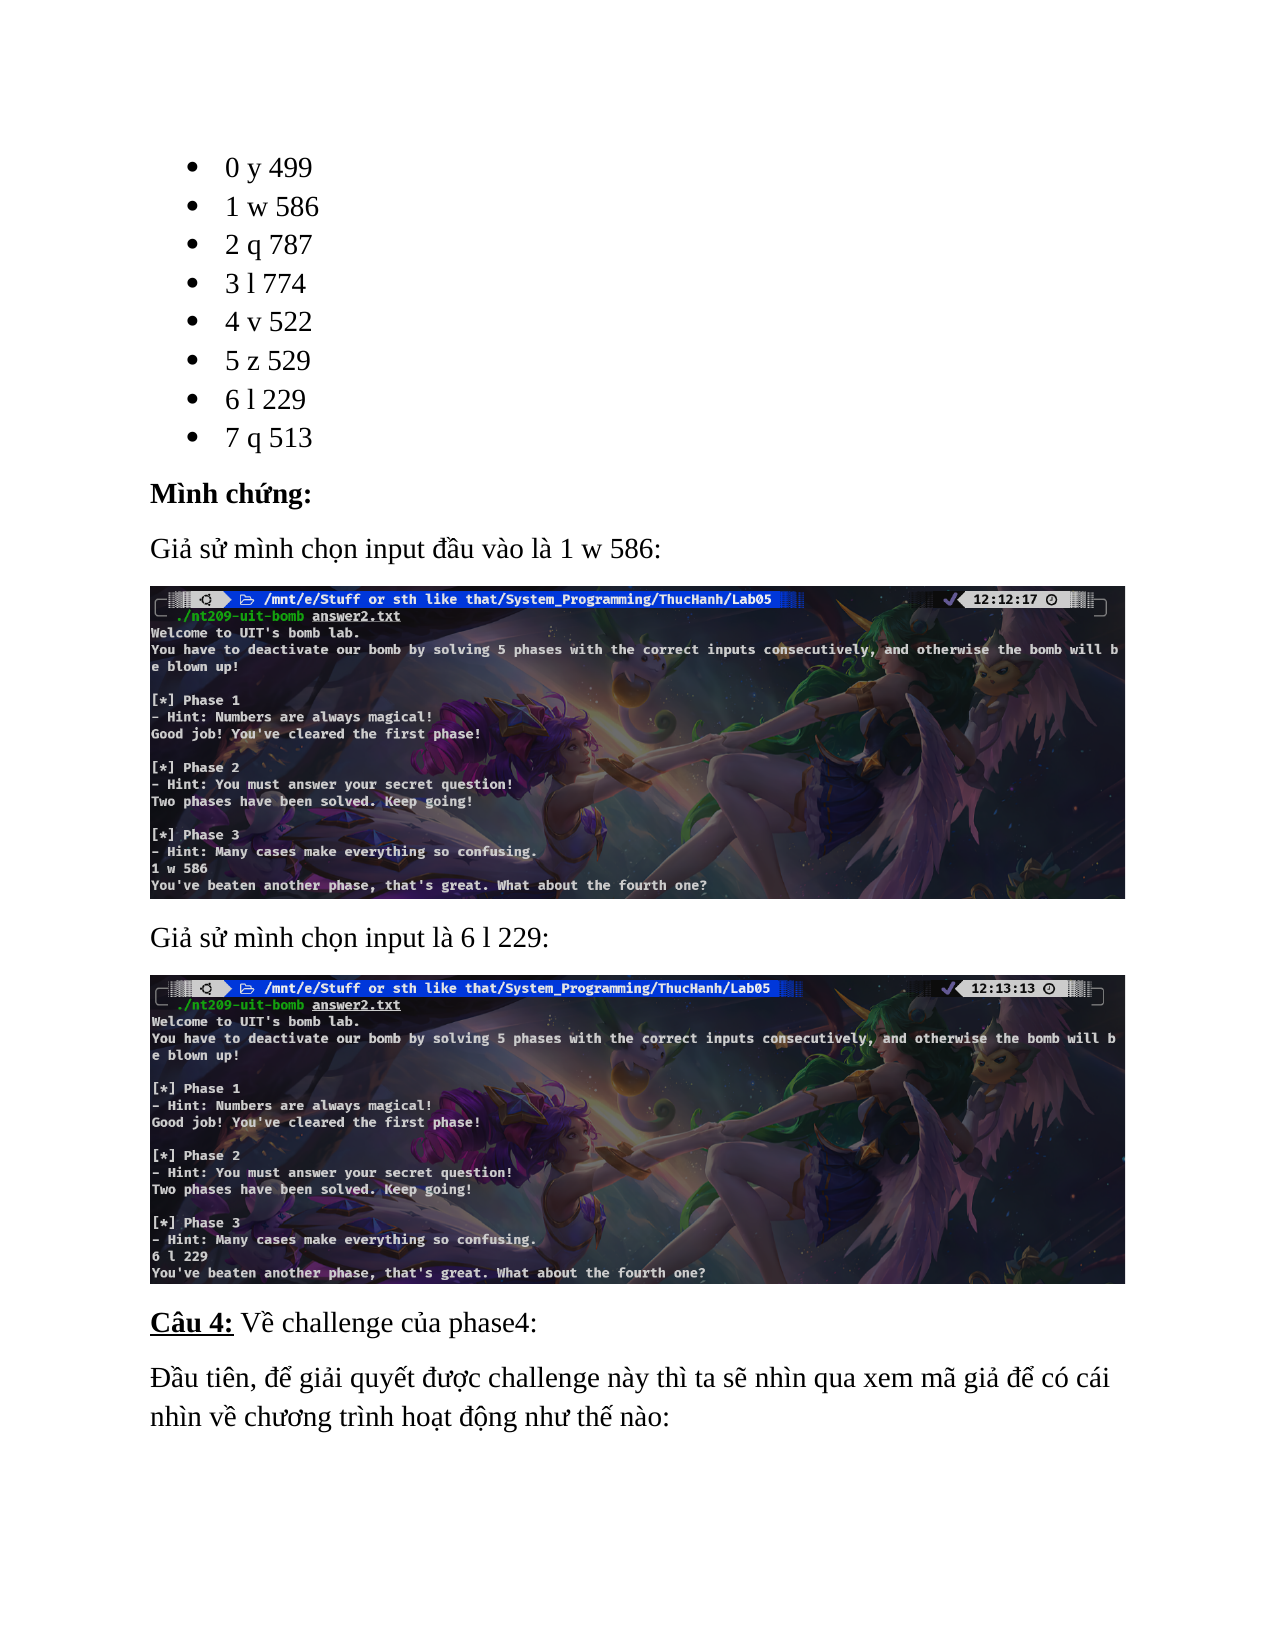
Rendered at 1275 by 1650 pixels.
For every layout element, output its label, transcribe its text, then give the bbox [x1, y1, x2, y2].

list 2 q 787 [187, 227, 1125, 261]
picture [150, 975, 1125, 1284]
list 6 l 229 [187, 382, 1125, 416]
picture [150, 586, 1125, 899]
list 5 z 529 [187, 343, 1125, 377]
list 3 l 774 [187, 266, 1125, 299]
list 7 q 513 [187, 421, 1125, 454]
text Giả sử mình chọn input đầu vào là 1 w 586: [150, 531, 1125, 564]
text Câu 4: Về challenge của phase4: [150, 1305, 1125, 1339]
text Giả sử mình chọn input là 6 l 229: [150, 920, 1125, 953]
list 1 w 586 [187, 189, 1125, 222]
text Đầu tiên, để giải quyết được challenge này thì ta sẽ nhìn qua xem mã giả để có cái nhìn về chương trình hoạt động như thế nào: [150, 1360, 1125, 1432]
text Mình chứng: [150, 476, 1125, 509]
list 4 v 522 [187, 304, 1125, 338]
list 0 y 499 [187, 150, 1125, 184]
